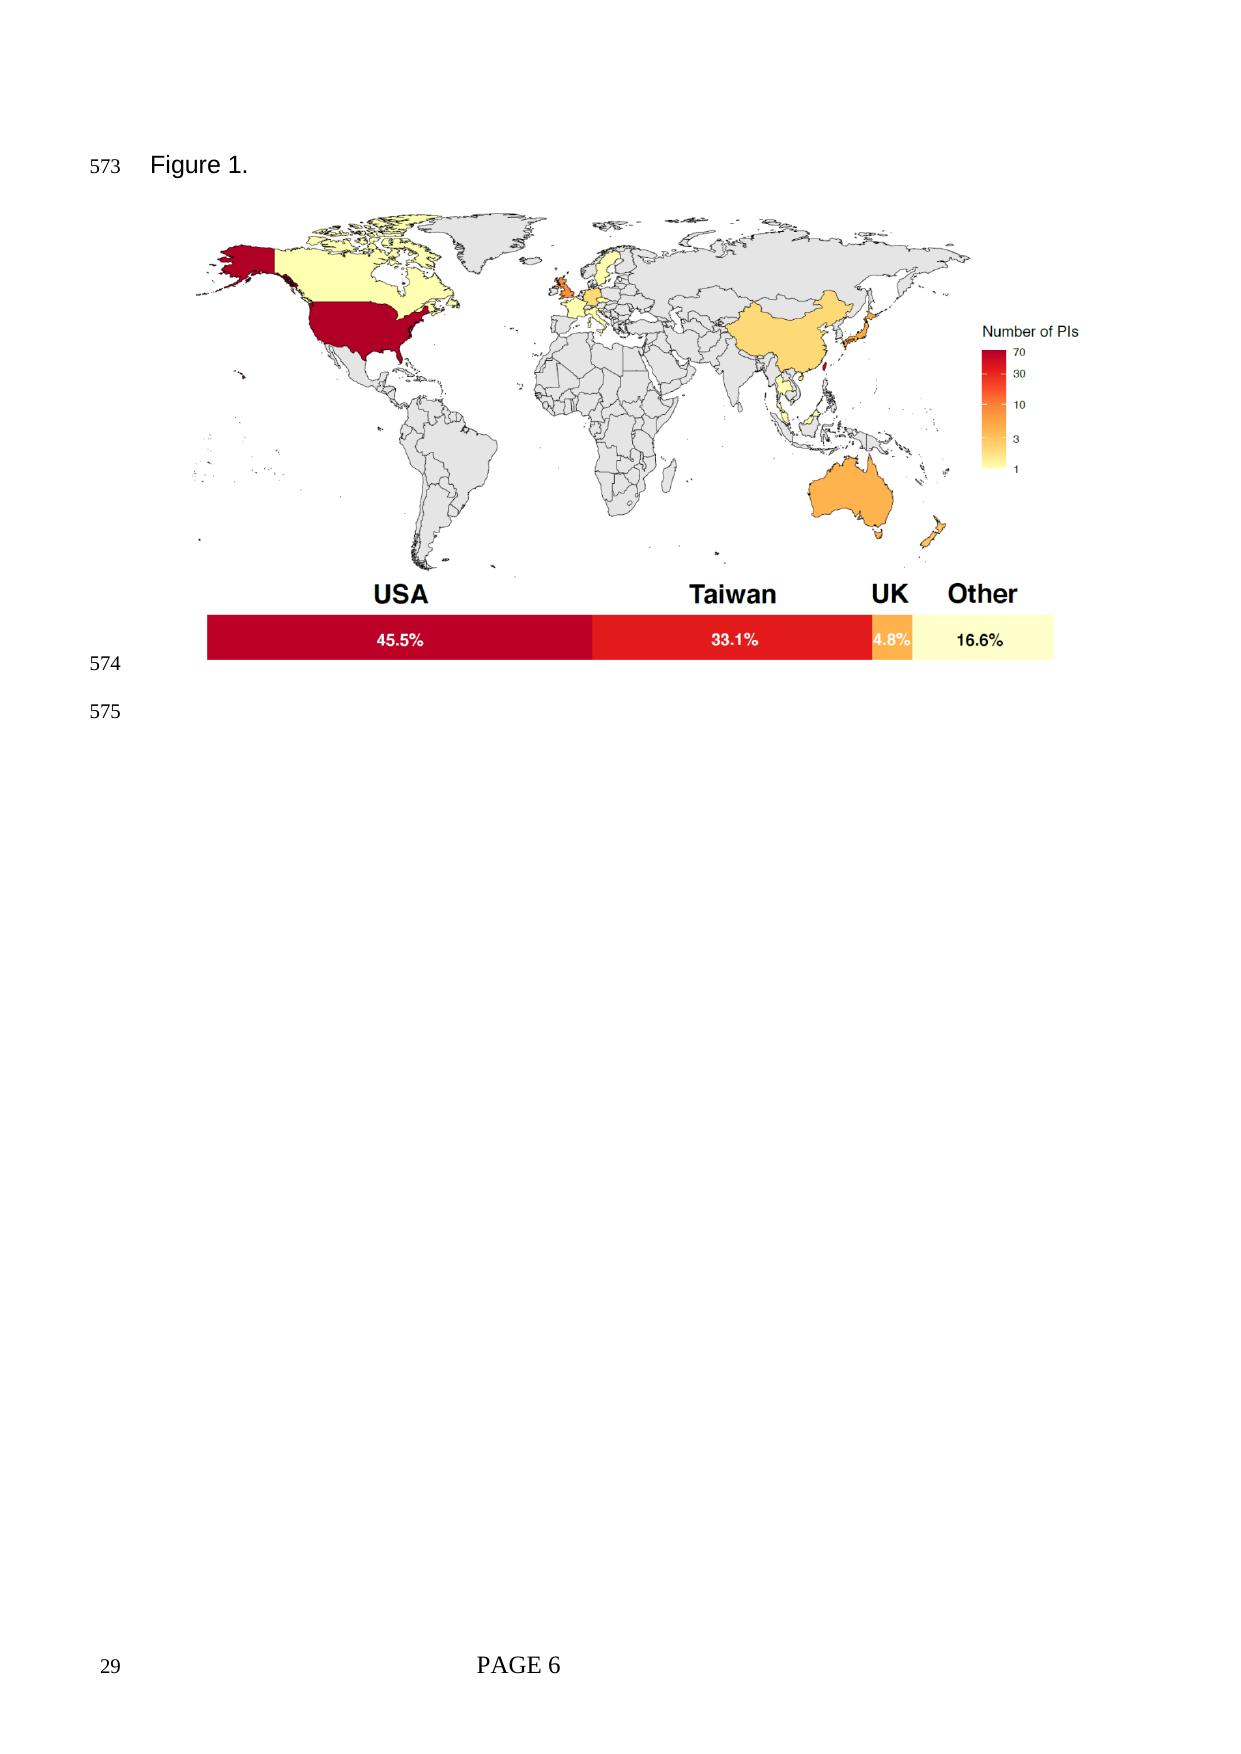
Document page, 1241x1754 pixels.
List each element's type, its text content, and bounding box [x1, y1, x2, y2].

text Figure 1. [150, 150, 1090, 179]
picture [150, 207, 1095, 671]
